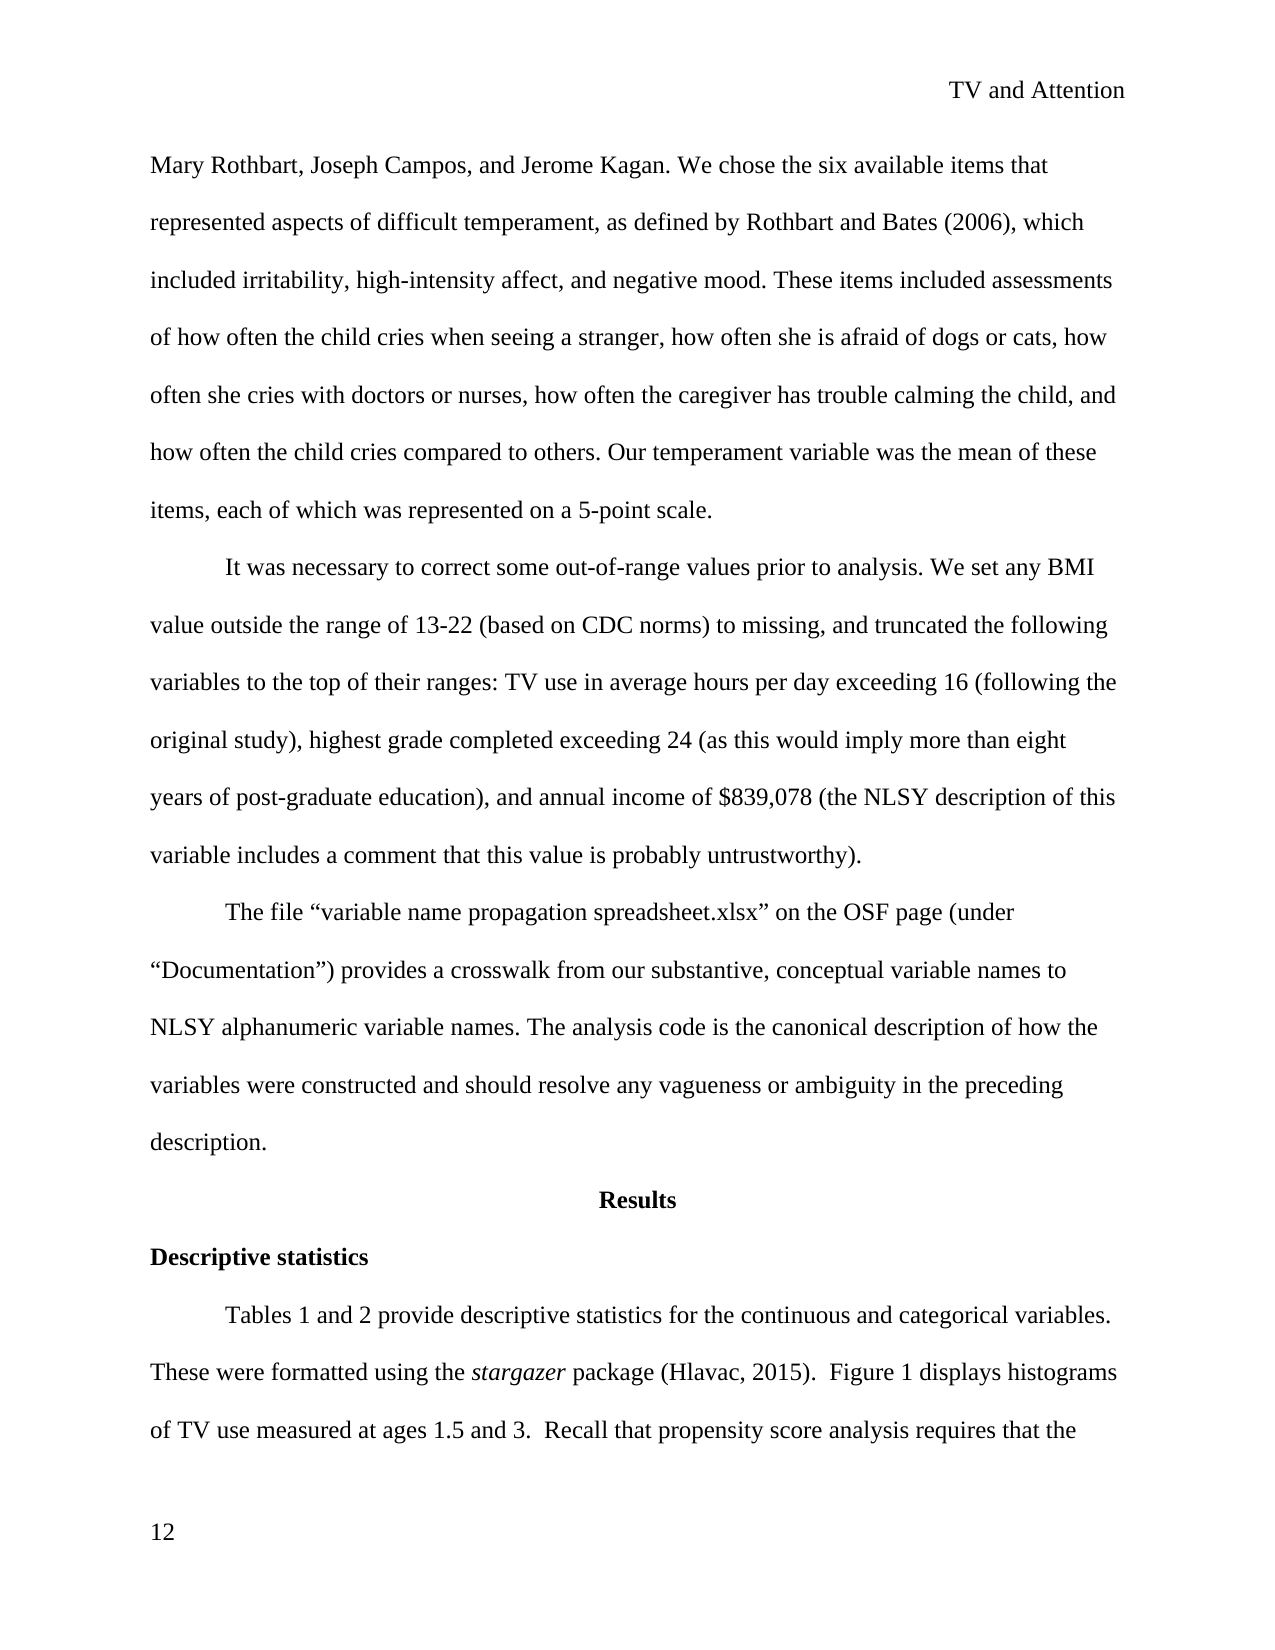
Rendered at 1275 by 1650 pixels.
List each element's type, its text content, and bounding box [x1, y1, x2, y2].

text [150, 1300, 1125, 1444]
text It was necessary to correct some out-of-range values prior to analysis. We set any BMI value outside the range of 13-22 (based on CDC norms) to missing, and truncated the following variables to the top of their ranges: TV use in average hours per day exceeding 16 (following the original study), highest grade completed exceeding 24 (as this would imply more than eight years of post-graduate education), and annual income of $839,078 (the NLSY description of this variable includes a comment that this value is probably untrustworthy). [150, 552, 1125, 869]
text Results [150, 1185, 1125, 1214]
text The file “variable name propagation spreadsheet.xlsx” on the OSF page (under “Documentation”) provides a crosswalk from our substantive, conceptual variable names to NLSY alphanumeric variable names. The analysis code is the canonical description of how the variables were constructed and should resolve any vagueness or ambiguity in the preceding description. [150, 897, 1125, 1156]
text Descriptive statistics [150, 1242, 1125, 1271]
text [150, 150, 1125, 524]
